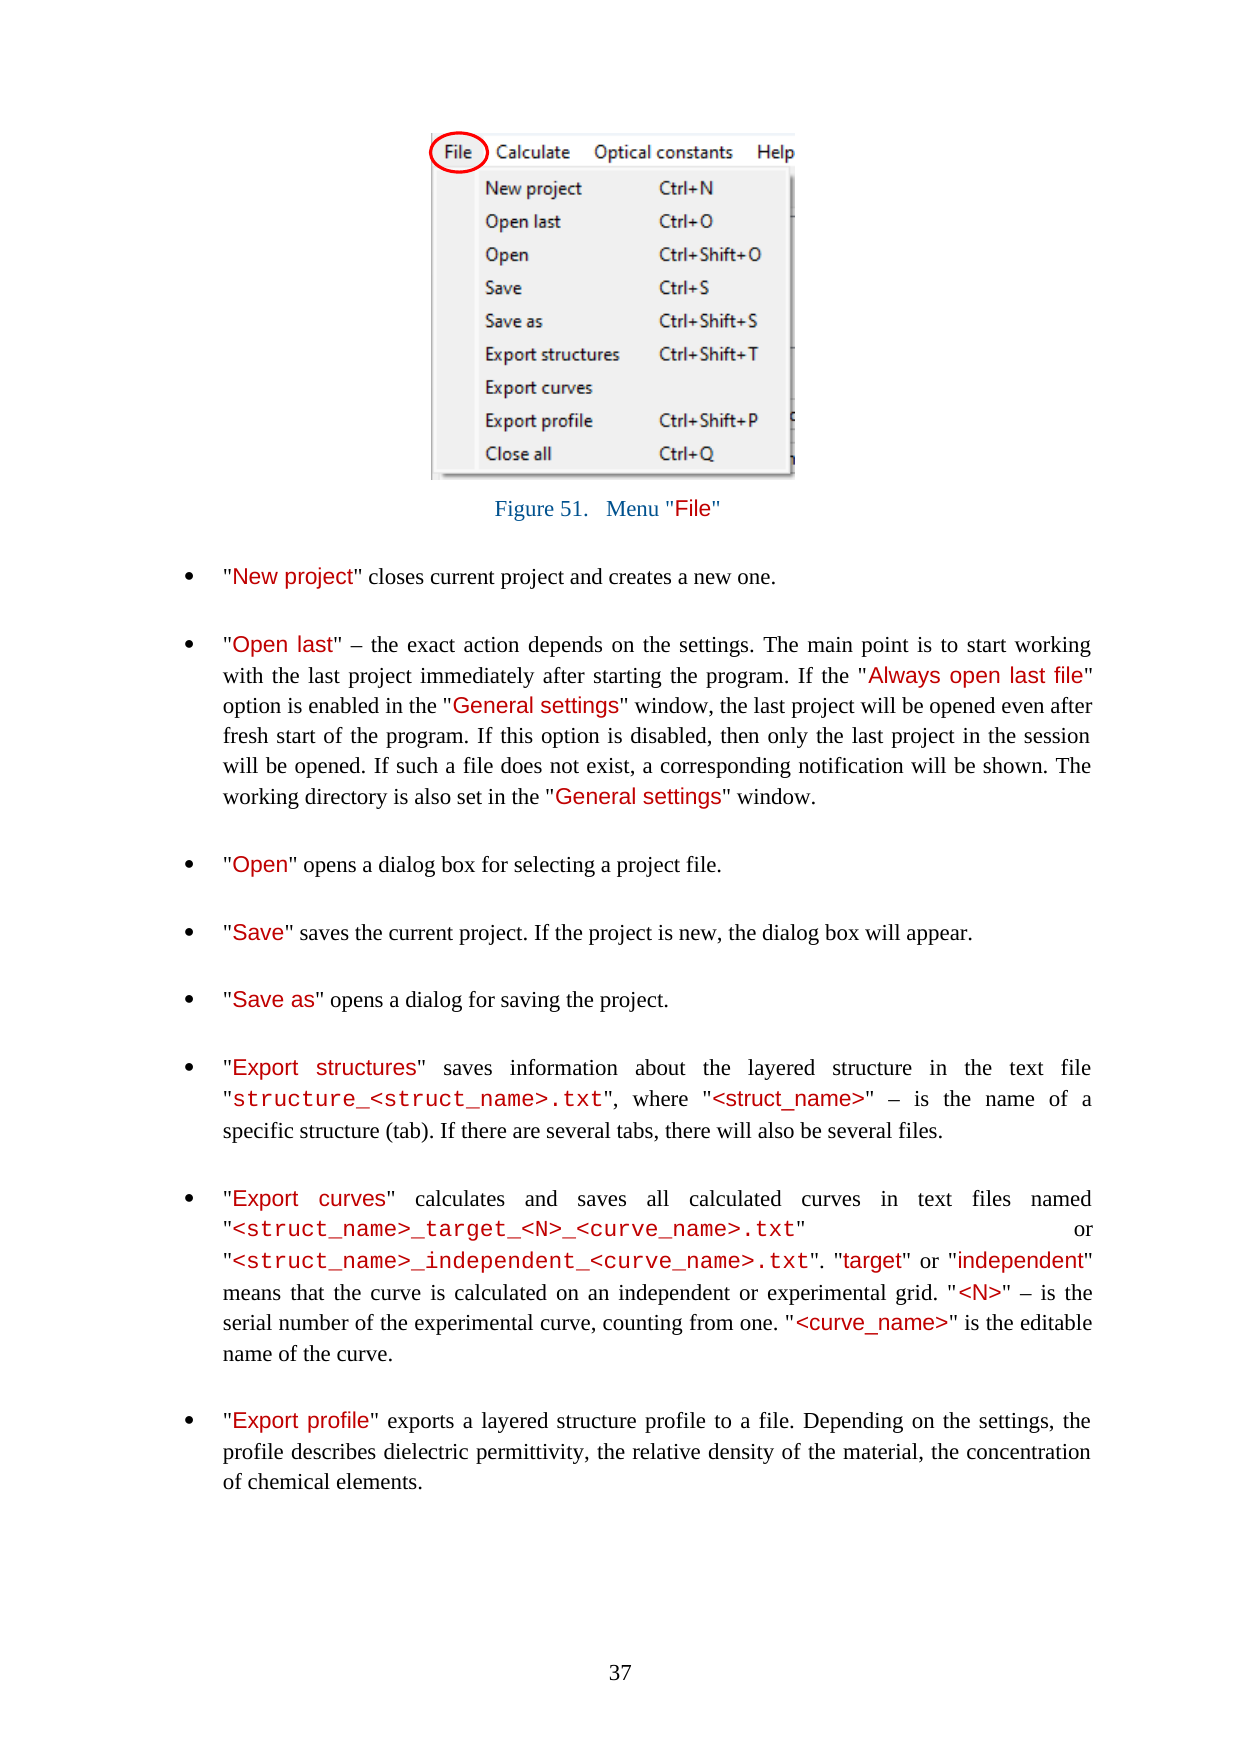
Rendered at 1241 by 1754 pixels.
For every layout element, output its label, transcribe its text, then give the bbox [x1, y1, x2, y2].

picture [433, 135, 485, 170]
picture [431, 133, 444, 143]
list "Save as" opens a dialog for saving the project. [185, 986, 1093, 1013]
list "Open last" – the exact action depends on the settings. The main point is to start working with the last project immediately after starting the program. If the "Always open last file" option is enabled in the "General settings" window, the last project will be opened even after fresh start of the program. If this option is disabled, then only the last project in the session will be opened. If such a file does not exist, a corresponding notification will be shown. The working directory is also set in the "General settings" window. [185, 631, 1093, 809]
list "Export structures" saves information about the layered structure in the text file "structure_<struct_name>.txt", where "<struct_name>" – is the name of a specific structure (tab). If there are several tabs, there will also be several files. [185, 1054, 1093, 1143]
list "Export profile" exports a layered structure profile to a file. Depending on the settings, the profile describes dielectric permittivity, the relative density of the material, the concentration of chemical elements. [185, 1407, 1093, 1494]
picture [431, 133, 795, 480]
list "New project" closes current project and creates a new one. [185, 563, 1093, 590]
list "Export curves" calculates and saves all calculated curves in text files named "<struct_name>_target_<N>_<curve_name>.txt" or "<struct_name>_independent_<curve_name>.txt". "target" or "independent" means that the curve is calculated on an independent or experimental grid. "<N>" – is the serial number of the experimental curve, counting from one. "<curve_name>" is the editable name of the curve. [185, 1184, 1093, 1366]
list "Open" opens a dialog box for selecting a project file. [185, 851, 1093, 877]
list "Save" saves the current project. If the project is new, the dialog box will appear. [185, 918, 1093, 945]
